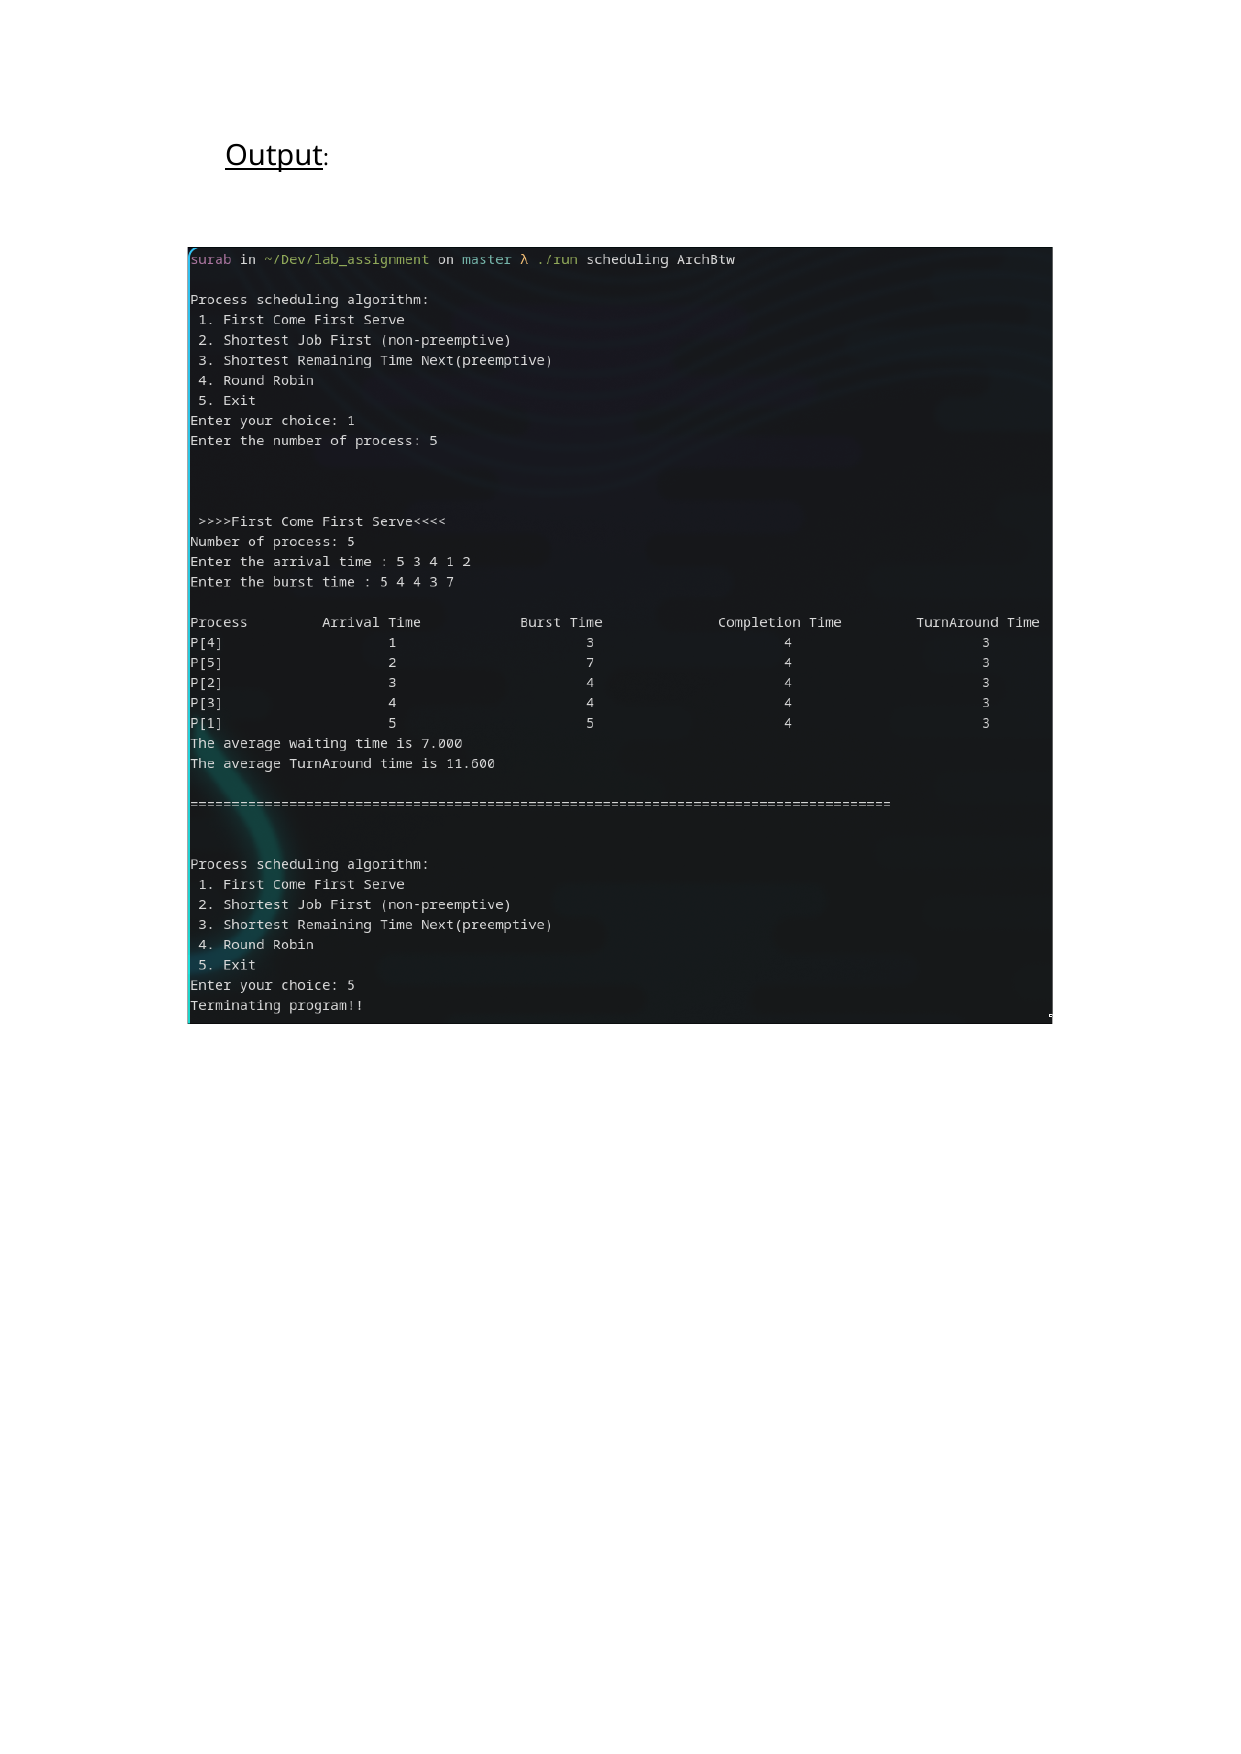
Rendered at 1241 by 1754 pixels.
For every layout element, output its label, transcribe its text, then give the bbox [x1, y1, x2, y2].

text Output: [225, 134, 1090, 174]
picture [187, 247, 1053, 1024]
